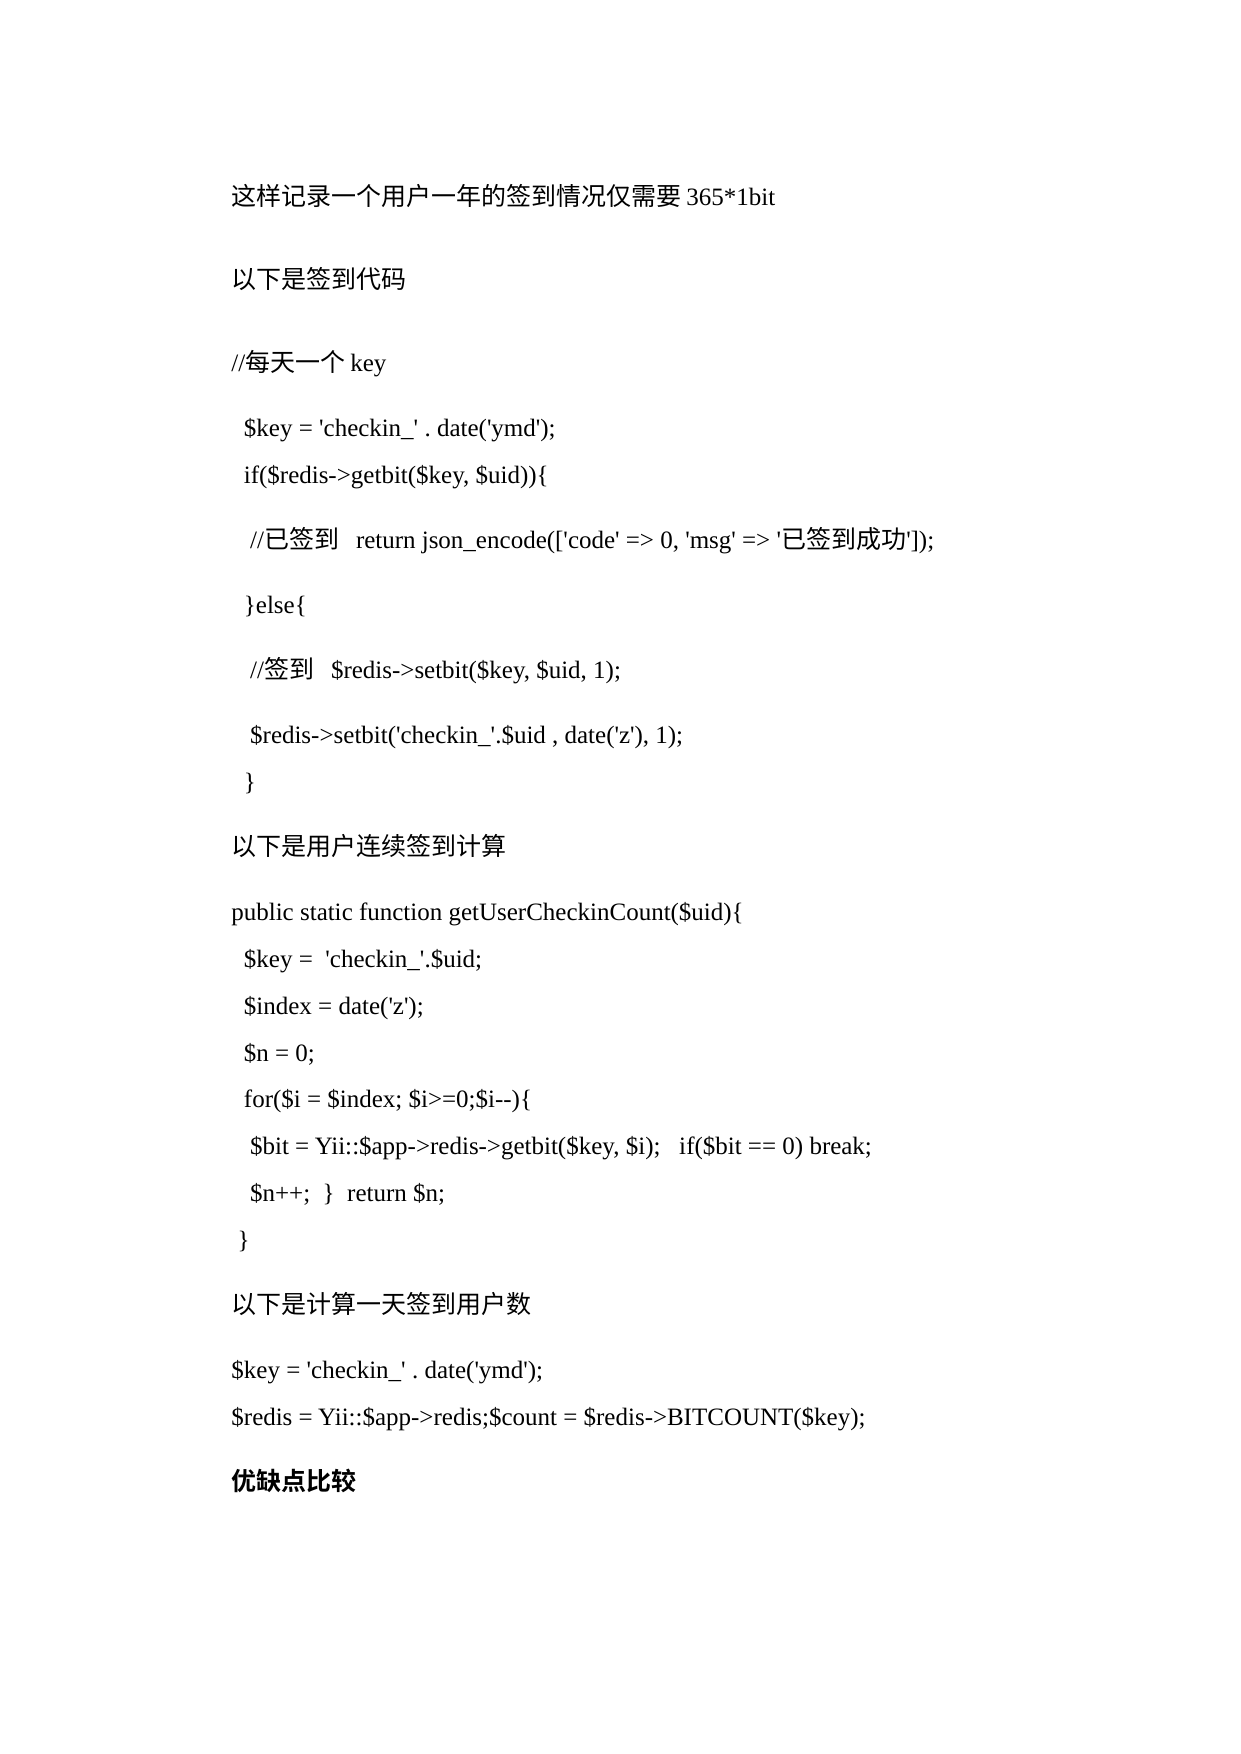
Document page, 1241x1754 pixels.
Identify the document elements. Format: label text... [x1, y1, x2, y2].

list $bit = Yii::$app->redis->getbit($key, $i); if($bit == 0) break; [187, 1129, 1053, 1162]
list 优缺点比较 [187, 1447, 1053, 1512]
list 以下是用户连续签到计算 [187, 812, 1053, 877]
list if($redis->getbit($key, $uid)){ [187, 458, 1053, 491]
list $key = 'checkin_' . date('ymd'); [187, 1353, 1053, 1386]
list $redis = Yii::$app->redis;$count = $redis->BITCOUNT($key); [187, 1400, 1053, 1433]
list public static function getUserCheckinCount($uid){ [187, 895, 1053, 928]
list $redis->setbit('checkin_'.$uid , date('z'), 1); [187, 718, 1053, 751]
list //签到 $redis->setbit($key, $uid, 1); [187, 635, 1053, 700]
list $key = 'checkin_' . date('ymd'); [187, 411, 1053, 444]
list $key = 'checkin_'.$uid; [187, 942, 1053, 974]
list 以下是计算一天签到用户数 [187, 1270, 1053, 1335]
list } [187, 765, 1053, 798]
list $index = date('z'); [187, 989, 1053, 1021]
list //每天一个key [187, 328, 1053, 393]
list 这样记录一个用户一年的签到情况仅需要365*1bit [187, 162, 1053, 227]
list }else{ [187, 588, 1053, 621]
list //已签到 return json_encode(['code' => 0, 'msg' => '已签到成功']); [187, 505, 1053, 570]
list 以下是签到代码 [187, 245, 1053, 310]
list $n = 0; [187, 1036, 1053, 1068]
list $n++; } return $n; [187, 1176, 1053, 1209]
list } [187, 1223, 1053, 1256]
list for($i = $index; $i>=0;$i--){ [187, 1083, 1053, 1115]
